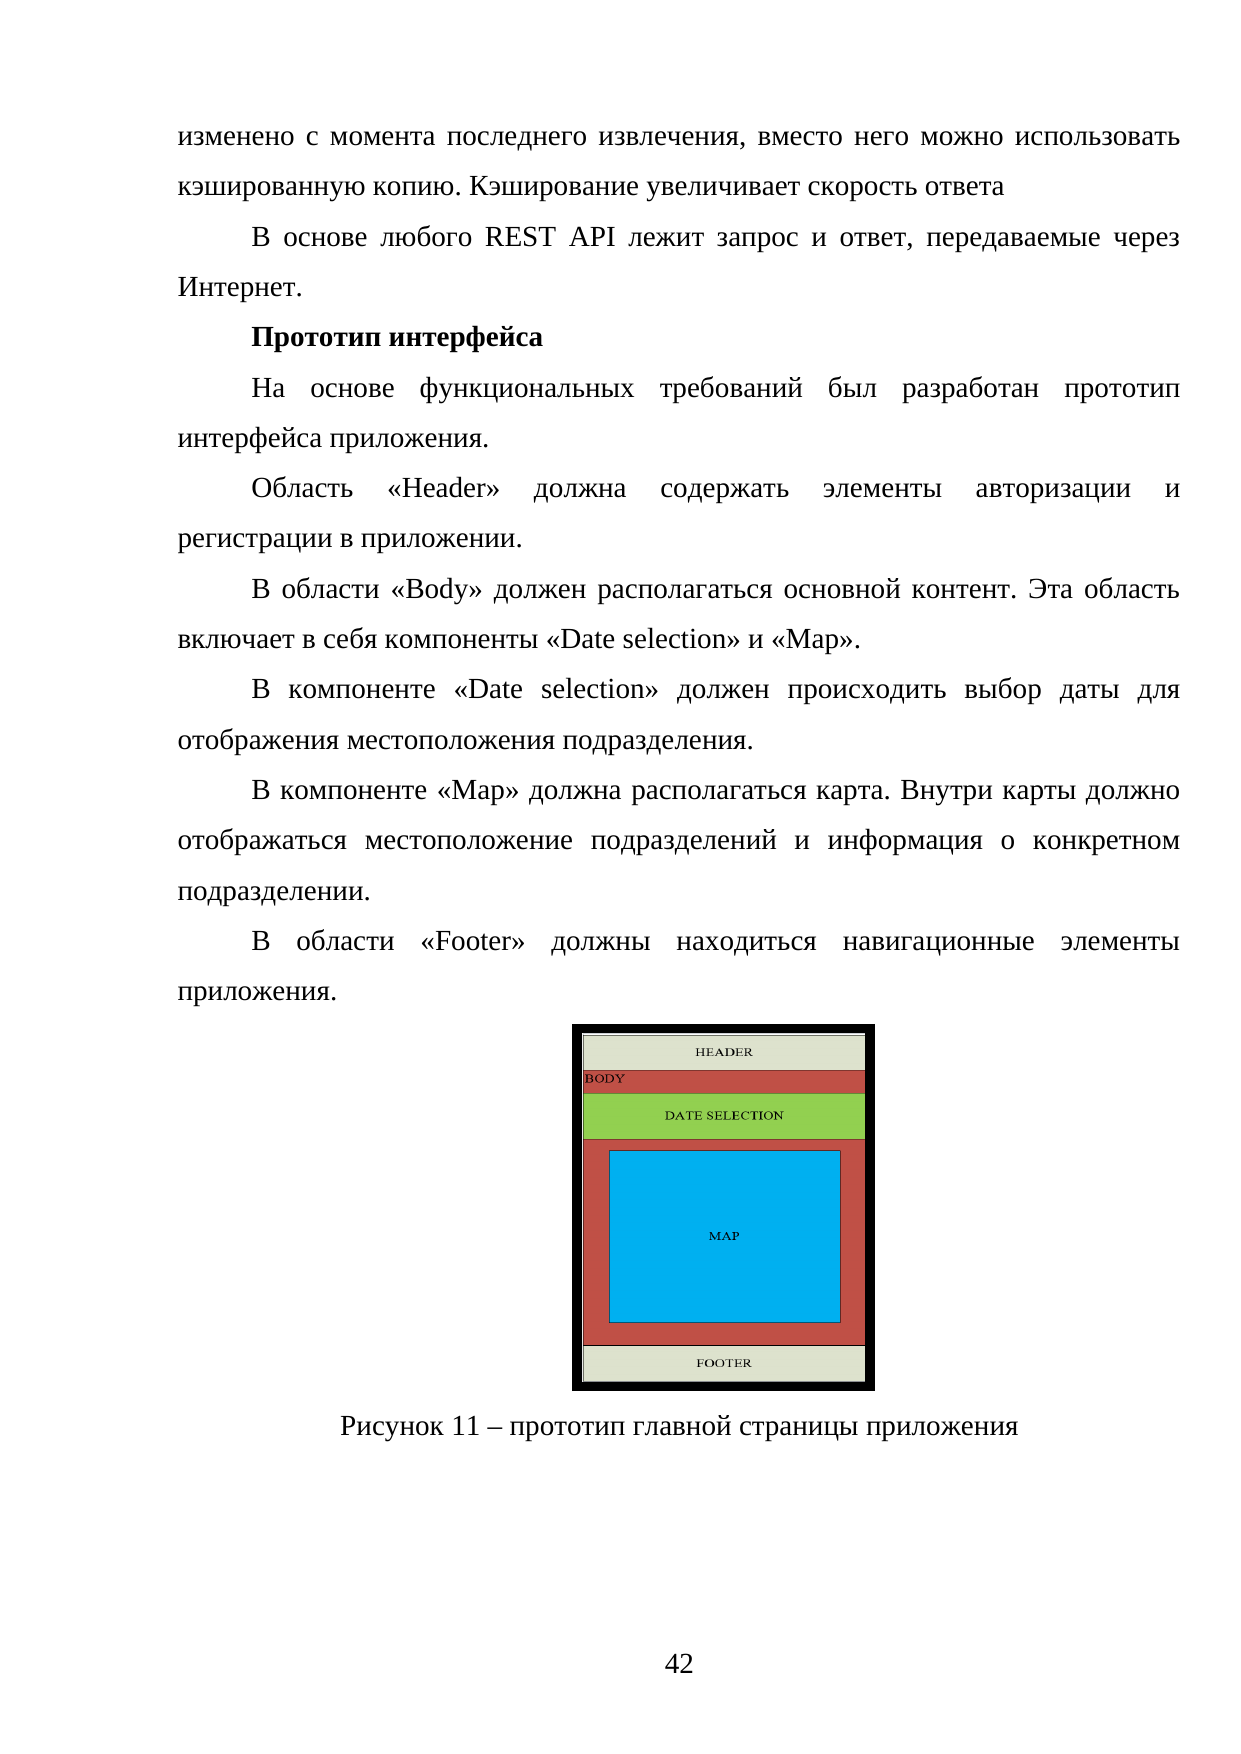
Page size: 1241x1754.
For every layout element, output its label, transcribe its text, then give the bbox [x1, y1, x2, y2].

text Рисунок 11 – прототип главной страницы приложения [177, 1408, 1181, 1441]
text В области «Body» должен располагаться основной контент. Эта область включает в себя компоненты «Date seleсtion» и «Map». [177, 571, 1181, 655]
text В области «Footer» должны находиться навигационные элементы приложения. [177, 923, 1181, 1007]
text Область «Header» должна содержать элементы авторизации и регистрации в приложении. [177, 470, 1181, 554]
text В компоненте «Map» должна располагаться карта. Внутри карты должно отображаться местоположение подразделений и информация о конкретном подразделении. [177, 772, 1181, 906]
text Прототип интерфейса [177, 319, 1181, 353]
text В основе любого REST API лежит запрос и ответ, передаваемые через Интернет. [177, 219, 1181, 303]
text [177, 118, 1181, 202]
text В компоненте «Date selection» должен происходить выбор даты для отображения местоположения подразделения. [177, 672, 1181, 755]
picture [582, 1033, 865, 1382]
text На основе функциональных требований был разработан прототип интерфейса приложения. [177, 370, 1181, 453]
